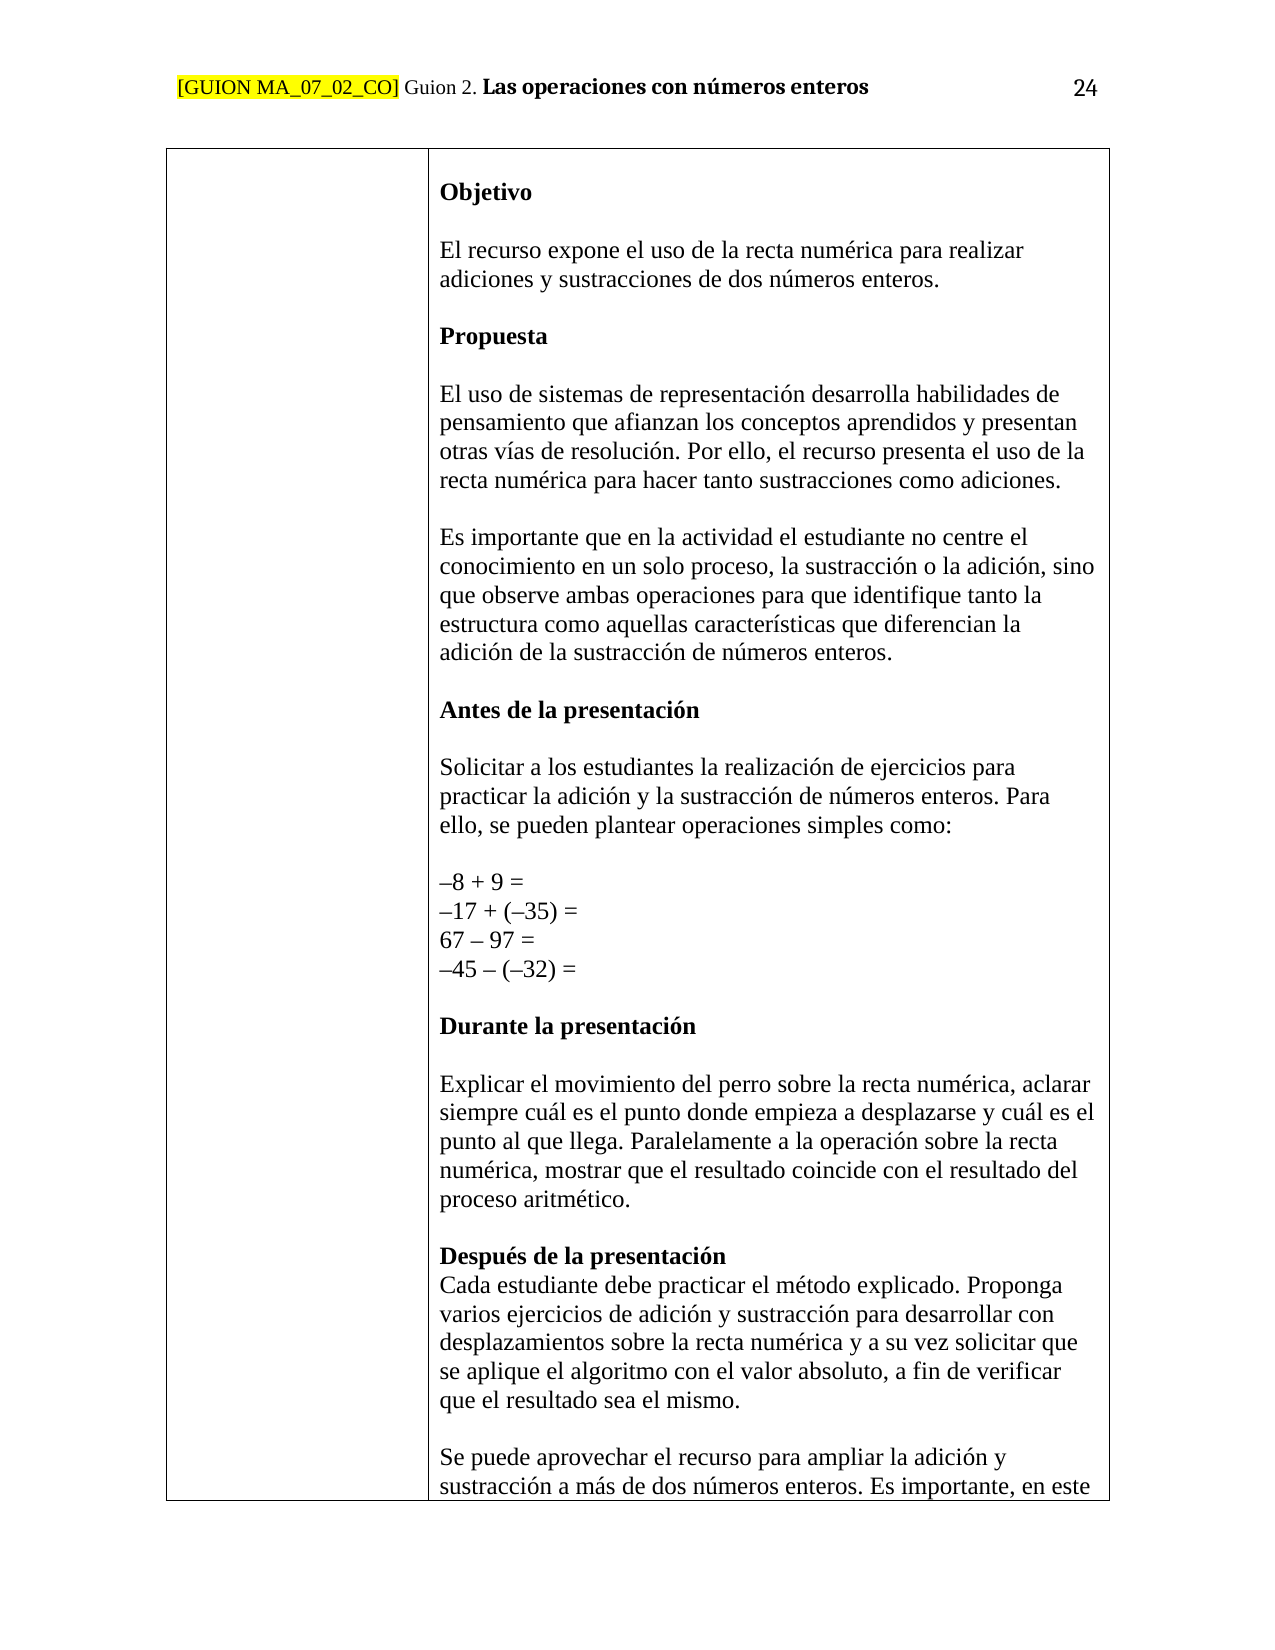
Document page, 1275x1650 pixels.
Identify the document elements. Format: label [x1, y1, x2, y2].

table_cell [429, 149, 1109, 1500]
table_cell [167, 149, 428, 1500]
